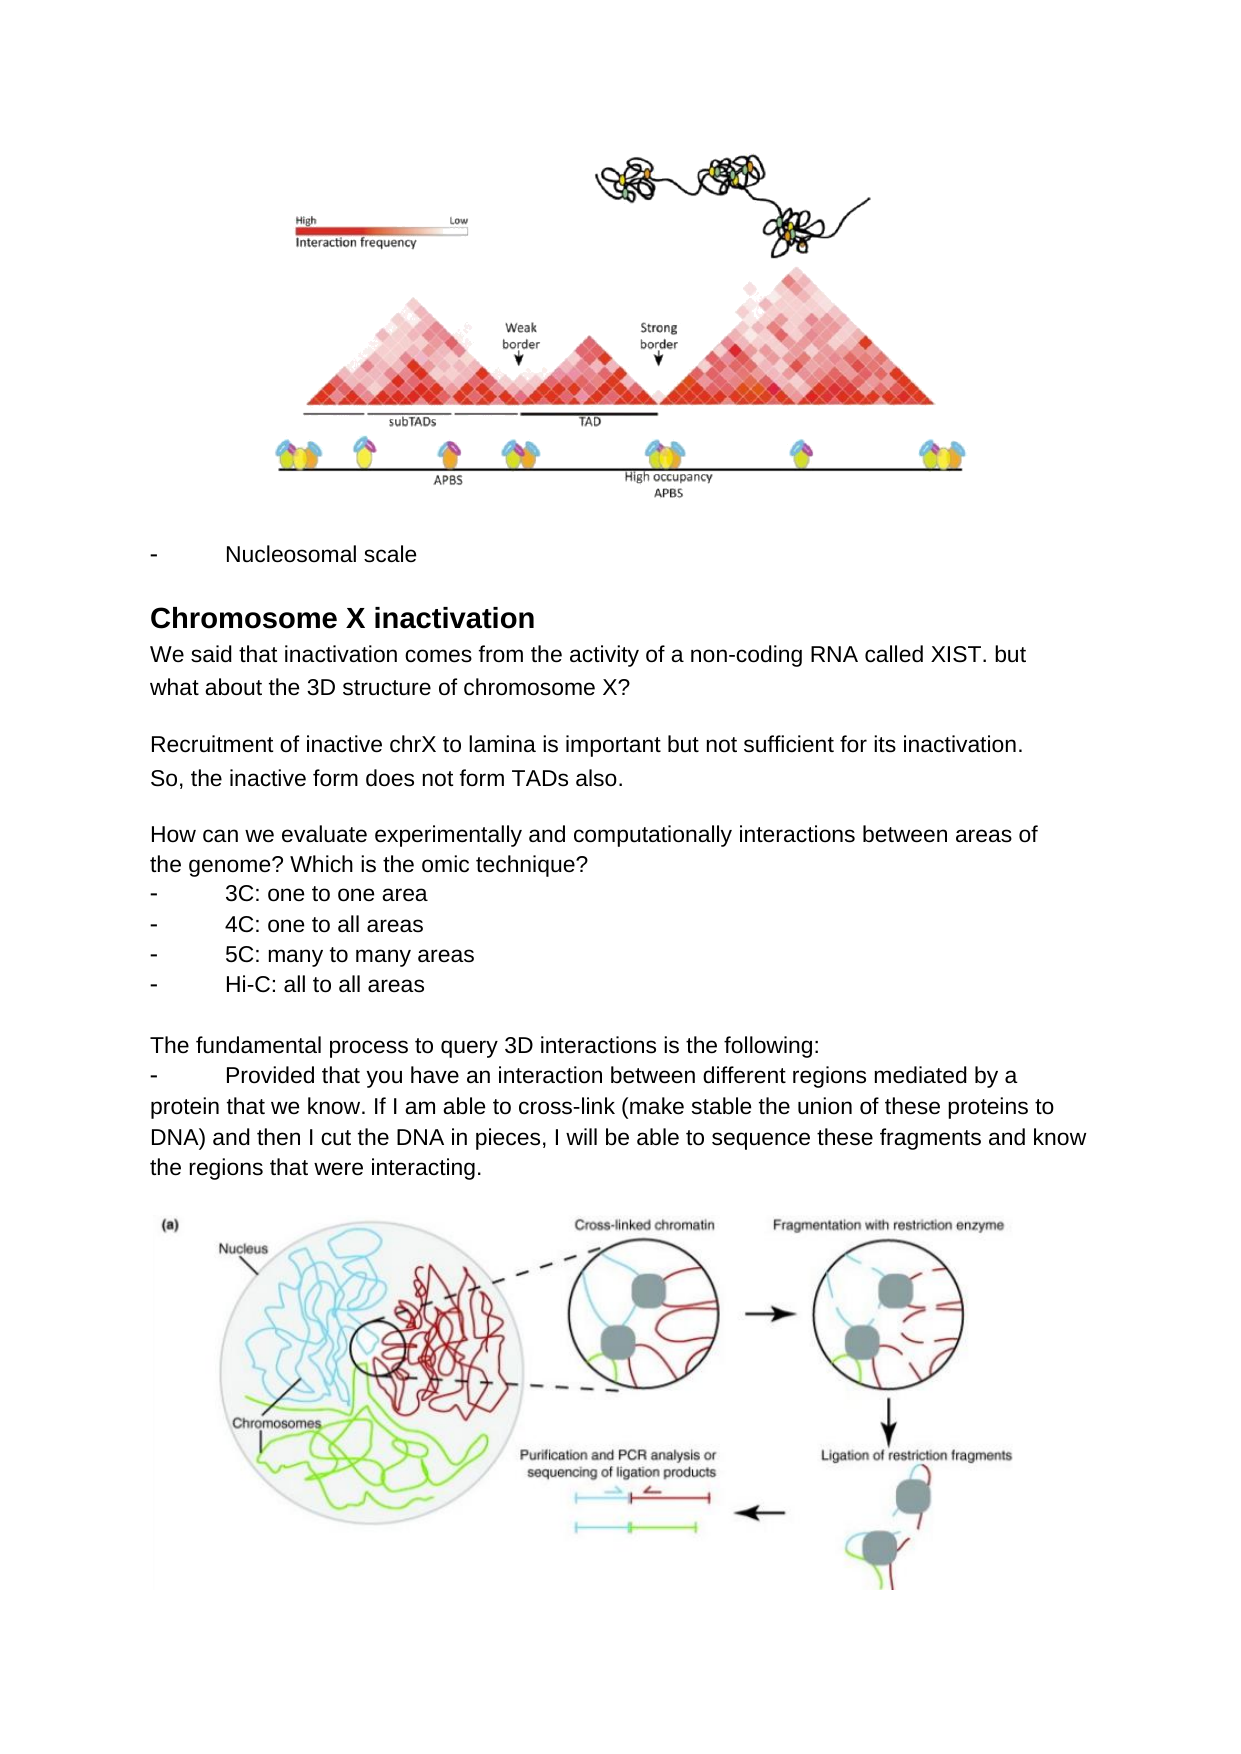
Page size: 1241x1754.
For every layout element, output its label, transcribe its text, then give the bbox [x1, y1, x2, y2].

list 4C: one to all areas [150, 911, 1090, 937]
list Provided that you have an interaction between different regions mediated by a protein that we know. If I am able to cross-link (make stable the union of these proteins to DNA) and then I cut the DNA in pieces, I will be able to sequence these fragments and know the regions that were interacting. [150, 1062, 1090, 1181]
text We said that inactivation comes from the activity of a non-coding RNA called XIST. but what about the 3D structure of chromosome X? [150, 641, 1077, 701]
list Hi-C: all to all areas [150, 971, 1090, 997]
list 3C: one to one area [150, 880, 1090, 907]
text Chromosome X inactivation [150, 601, 1090, 634]
text The fundamental process to query 3D interactions is the following: [150, 1032, 1090, 1058]
list Nucleosomal scale [150, 541, 1090, 567]
picture [152, 1215, 1027, 1590]
text How can we evaluate experimentally and computationally interactions between areas of the genome? Which is the omic technique? [150, 821, 1075, 877]
text Recruitment of inactive chrX to lamina is important but not sufficient for its inactivation. So, the inactive form does not form TADs also. [150, 731, 1062, 791]
picture [267, 153, 972, 504]
list 5C: many to many areas [150, 941, 1090, 967]
